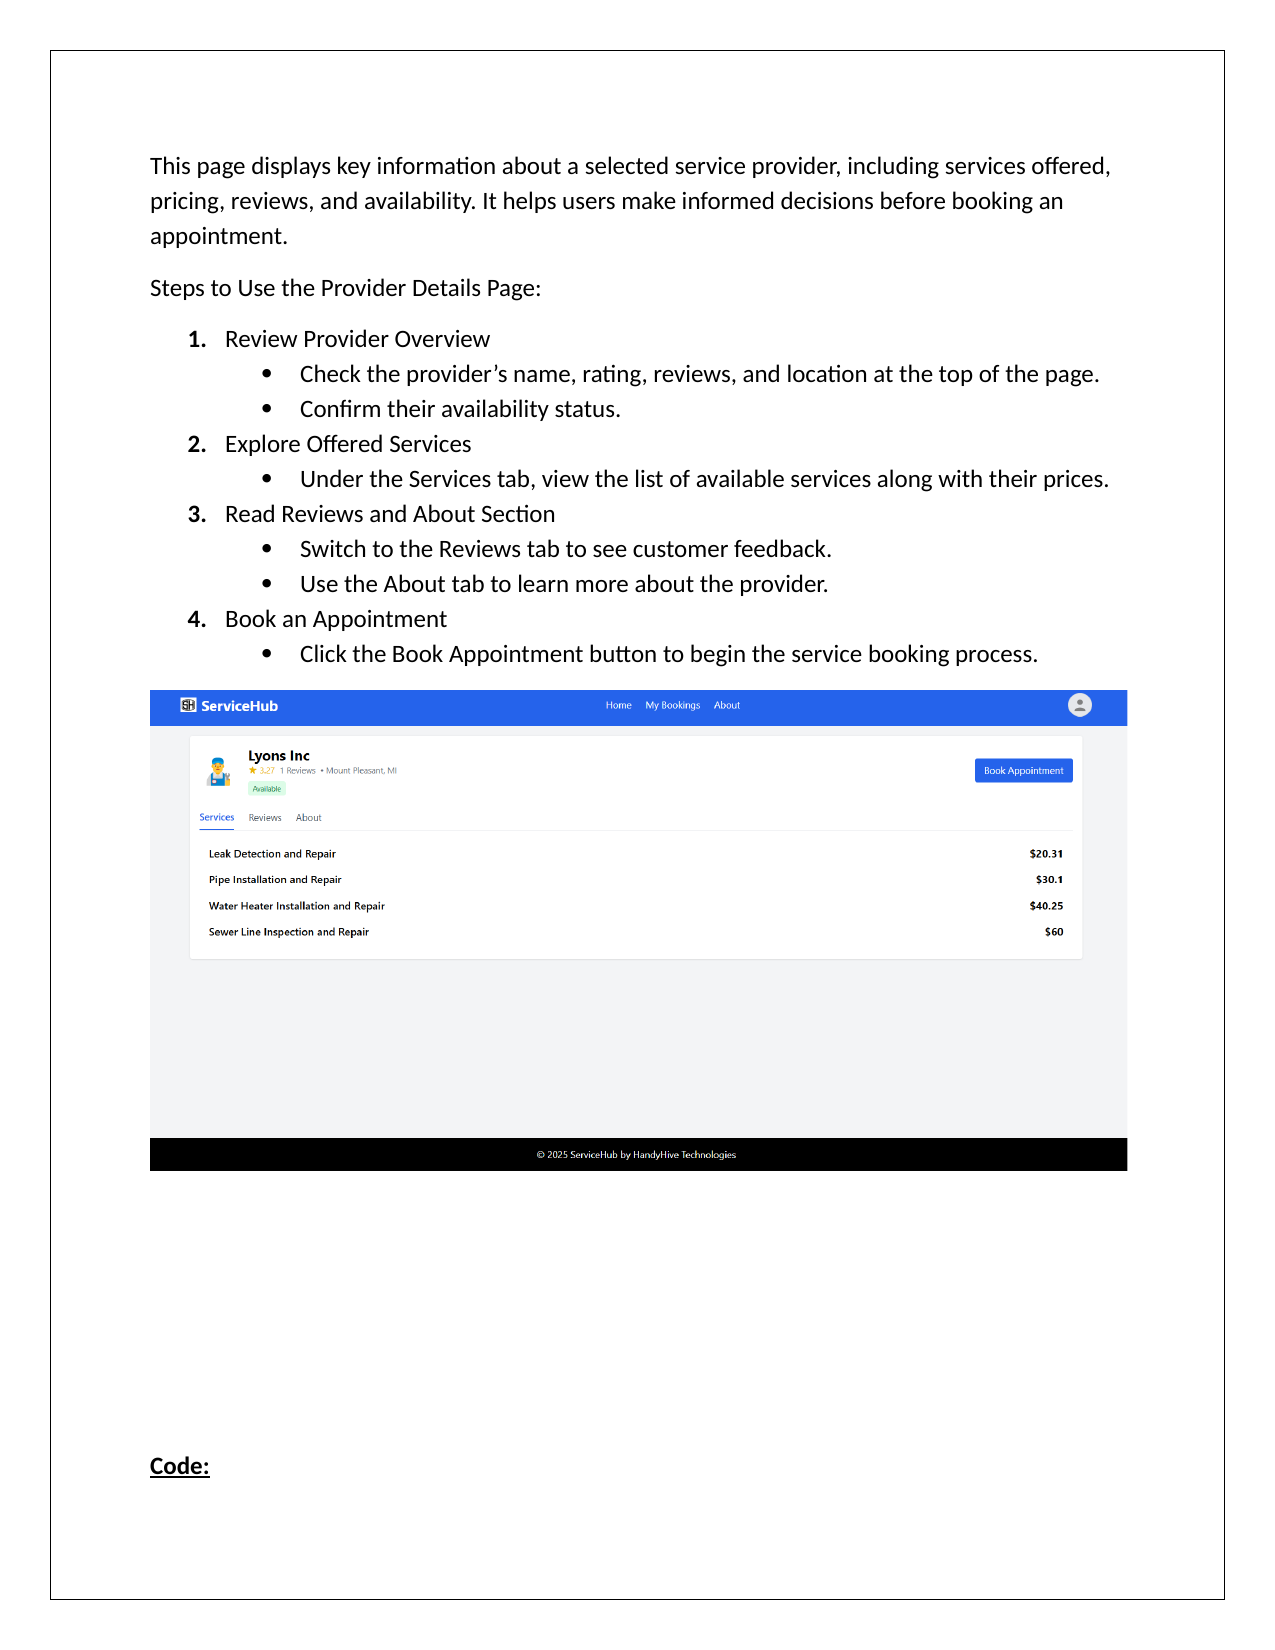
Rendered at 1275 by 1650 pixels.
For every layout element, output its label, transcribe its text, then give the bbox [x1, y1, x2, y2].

list Click the Book Appointment button to begin the service booking process. [262, 638, 1125, 669]
text Steps to Use the Provider Details Page: [150, 272, 1125, 302]
list Check the provider’s name, rating, reviews, and location at the top of the page. [262, 358, 1125, 389]
text Code: [150, 1450, 1125, 1481]
picture [150, 690, 1128, 1171]
list Under the Services tab, view the list of available services along with their prices. [262, 463, 1125, 494]
list Book an Appointment [187, 603, 1125, 634]
list Explore Offered Services [187, 428, 1125, 459]
list Switch to the Reviews tab to see customer feedback. [262, 533, 1125, 564]
list Read Reviews and About Section [187, 498, 1125, 529]
list Use the About tab to learn more about the provider. [262, 568, 1125, 599]
text This page displays key information about a selected service provider, including services offered, pricing, reviews, and availability. It helps users make informed decisions before booking an appointment. [150, 150, 1125, 251]
list Review Provider Overview [187, 323, 1125, 354]
list Confirm their availability status. [262, 393, 1125, 424]
